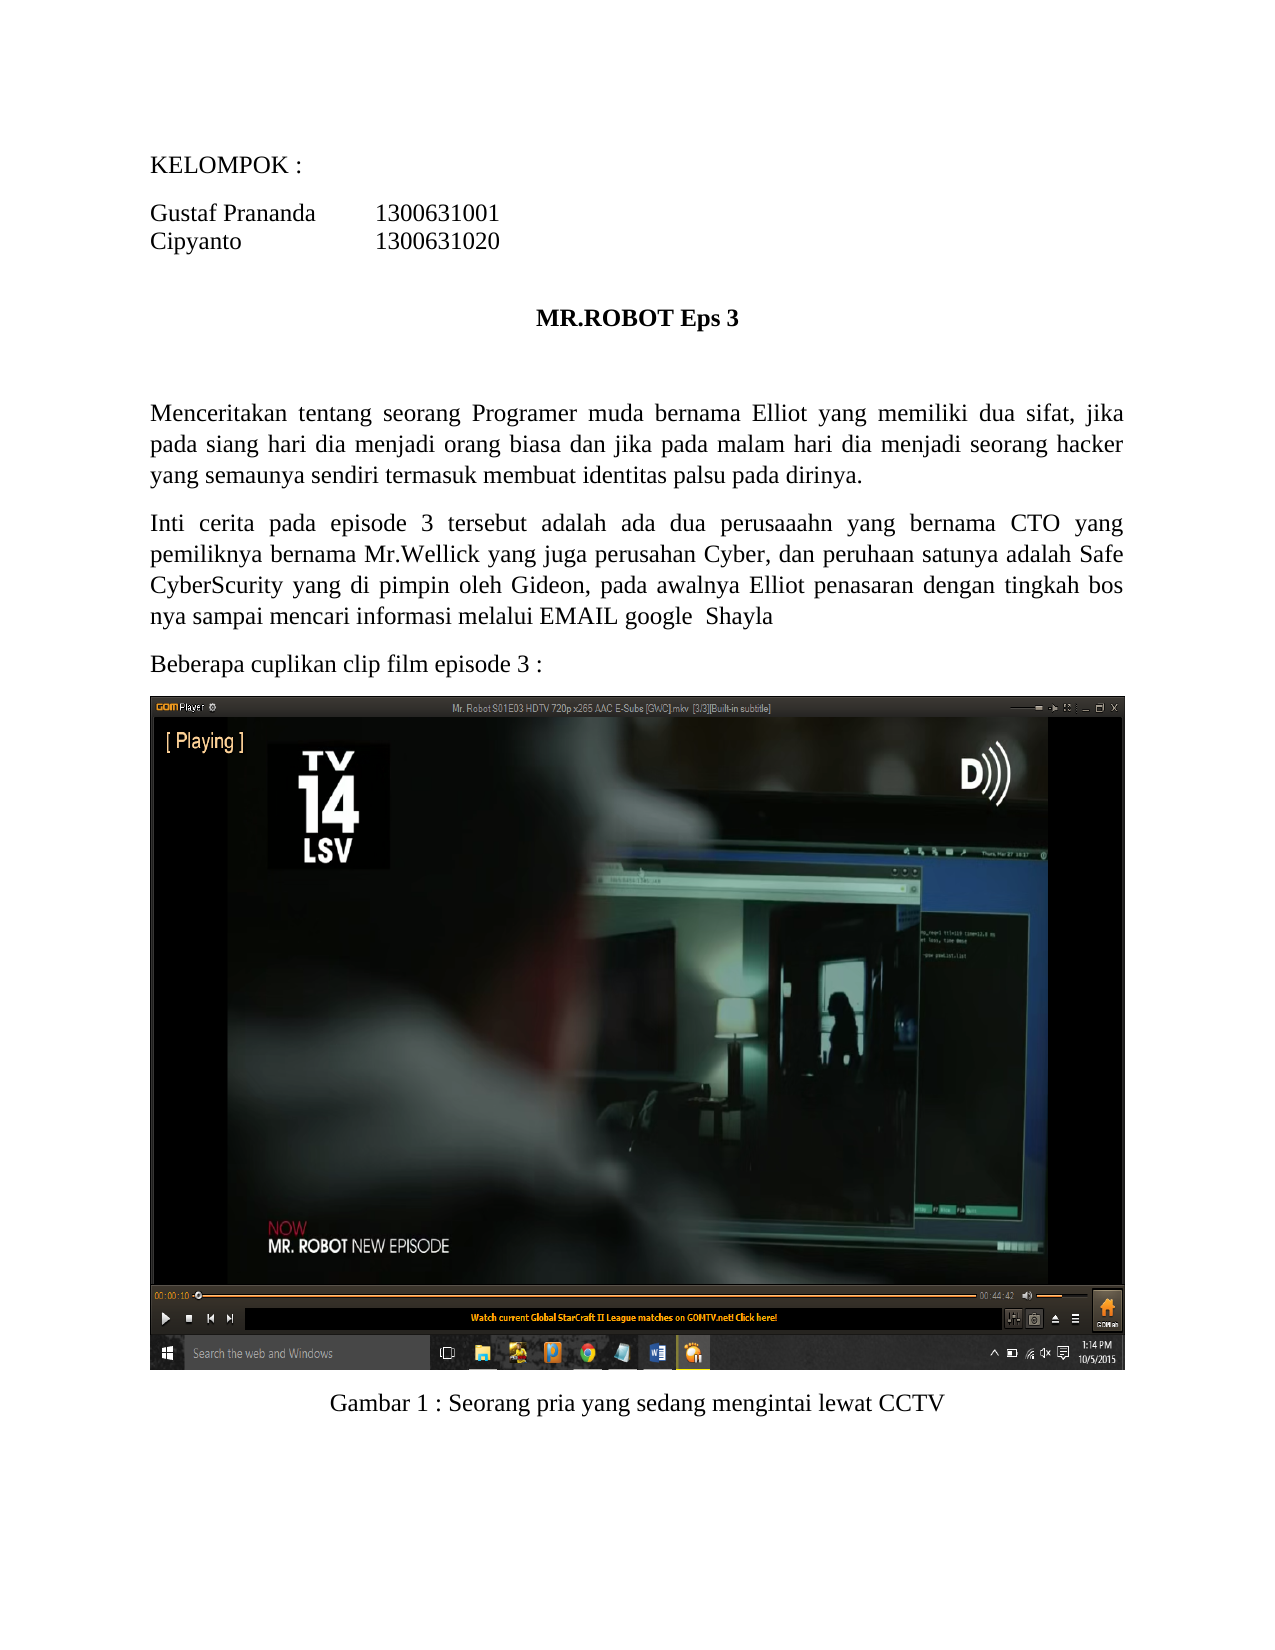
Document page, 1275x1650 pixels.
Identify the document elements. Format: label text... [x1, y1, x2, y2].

text Inti cerita pada episode 3 tersebut adalah ada dua perusaaahn yang bernama CTO yang pemiliknya bernama Mr.Wellick yang juga perusahan Cyber, dan peruhaan satunya adalah Safe CyberScurity yang di pimpin oleh Gideon, pada awalnya Elliot penasaran dengan tingkah bos nya sampai mencari informasi melalui EMAIL google Shayla [150, 508, 1125, 630]
picture [150, 696, 1125, 1370]
text Gambar 1 : Seorang pria yang sedang mengintai lewat CCTV [150, 1388, 1125, 1417]
text MR.ROBOT Eps 3 [150, 303, 1125, 332]
text Gustaf Prananda 1300631001 [150, 198, 1125, 226]
text Cipyanto 1300631020 [150, 226, 1125, 255]
text Menceritakan tentang seorang Programer muda bernama Elliot yang memiliki dua sifat, jika pada siang hari dia menjadi orang biasa dan jika pada malam hari dia menjadi seorang hacker yang semaunya sendiri termasuk membuat identitas palsu pada dirinya. [150, 398, 1125, 489]
text KELOMPOK : [150, 150, 1125, 179]
text Beberapa cuplikan clip film episode 3 : [150, 649, 1125, 678]
